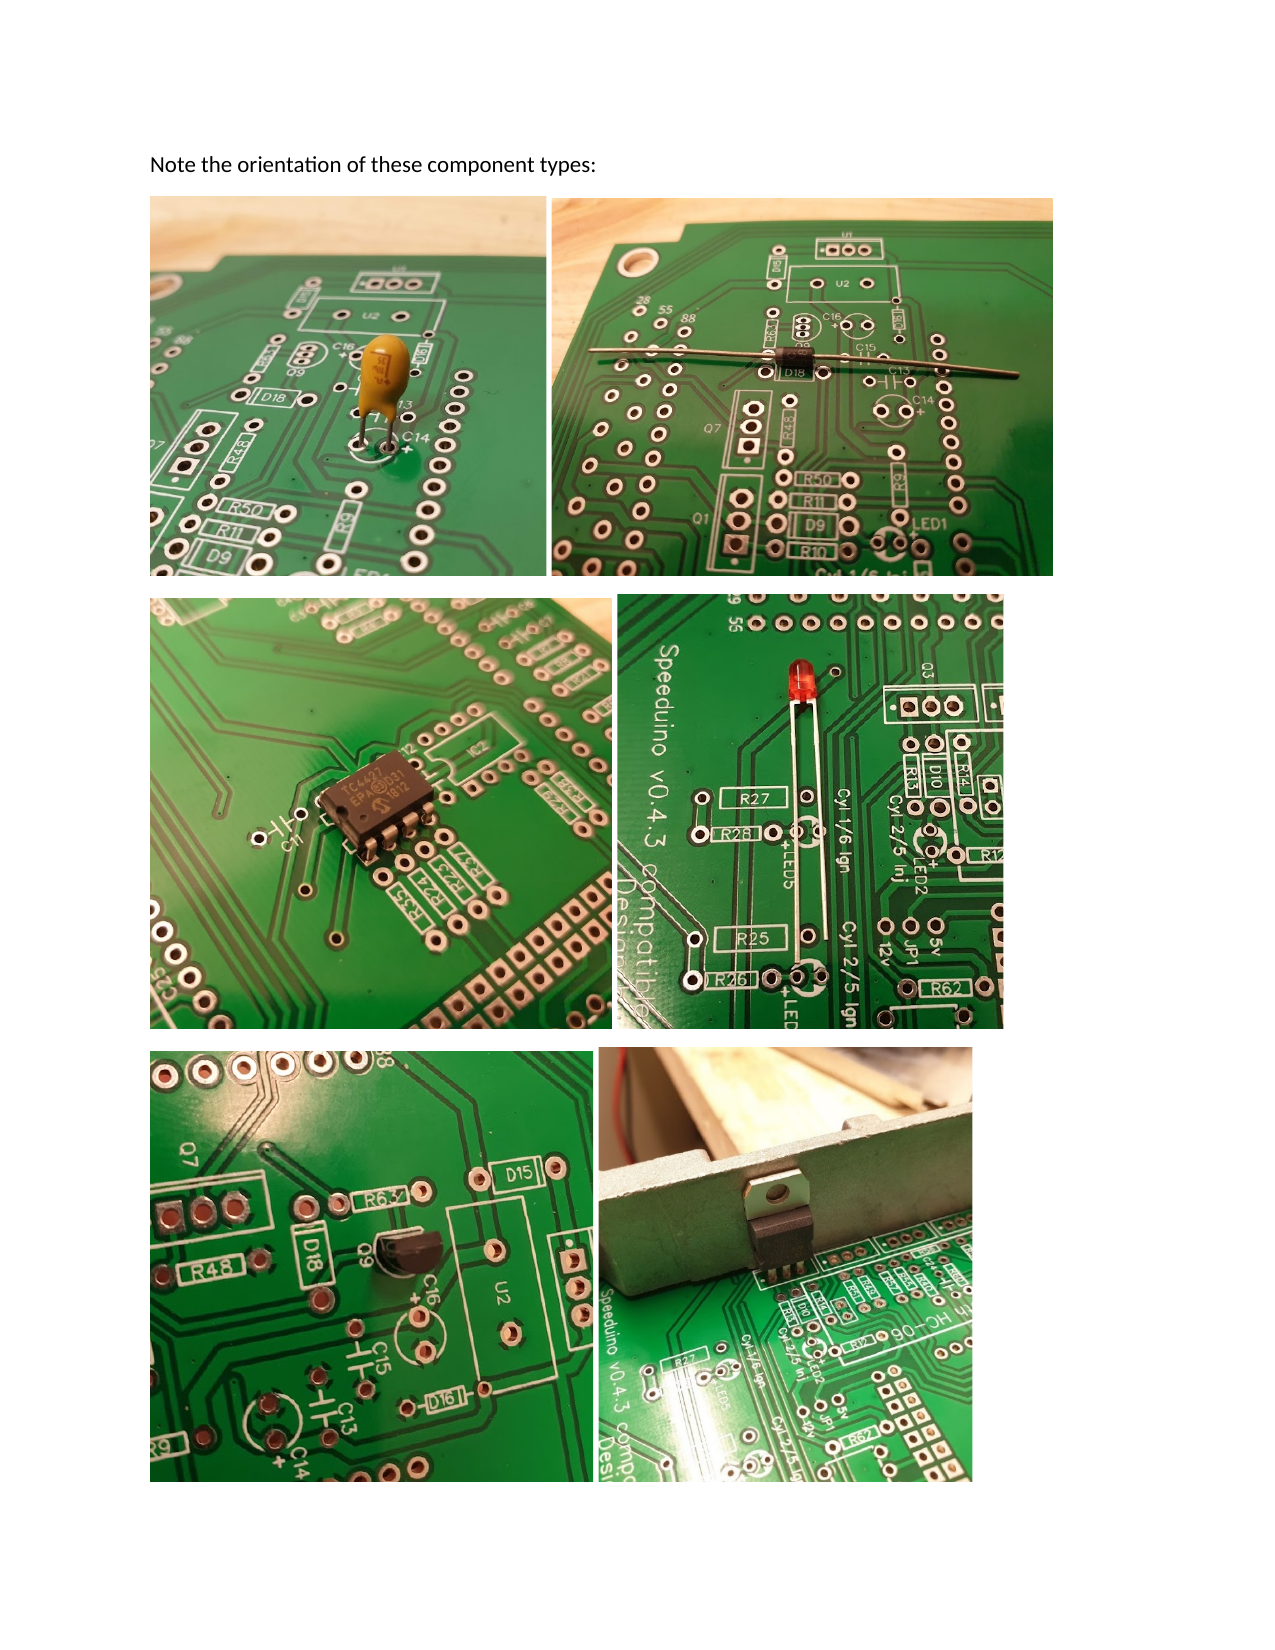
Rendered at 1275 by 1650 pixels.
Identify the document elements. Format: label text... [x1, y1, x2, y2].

picture [617, 594, 1004, 1029]
picture [150, 196, 547, 576]
picture [598, 1047, 973, 1482]
text Note the orientation of these component types: [150, 150, 1125, 178]
picture [150, 1051, 594, 1482]
picture [551, 198, 1053, 576]
picture [150, 598, 612, 1029]
